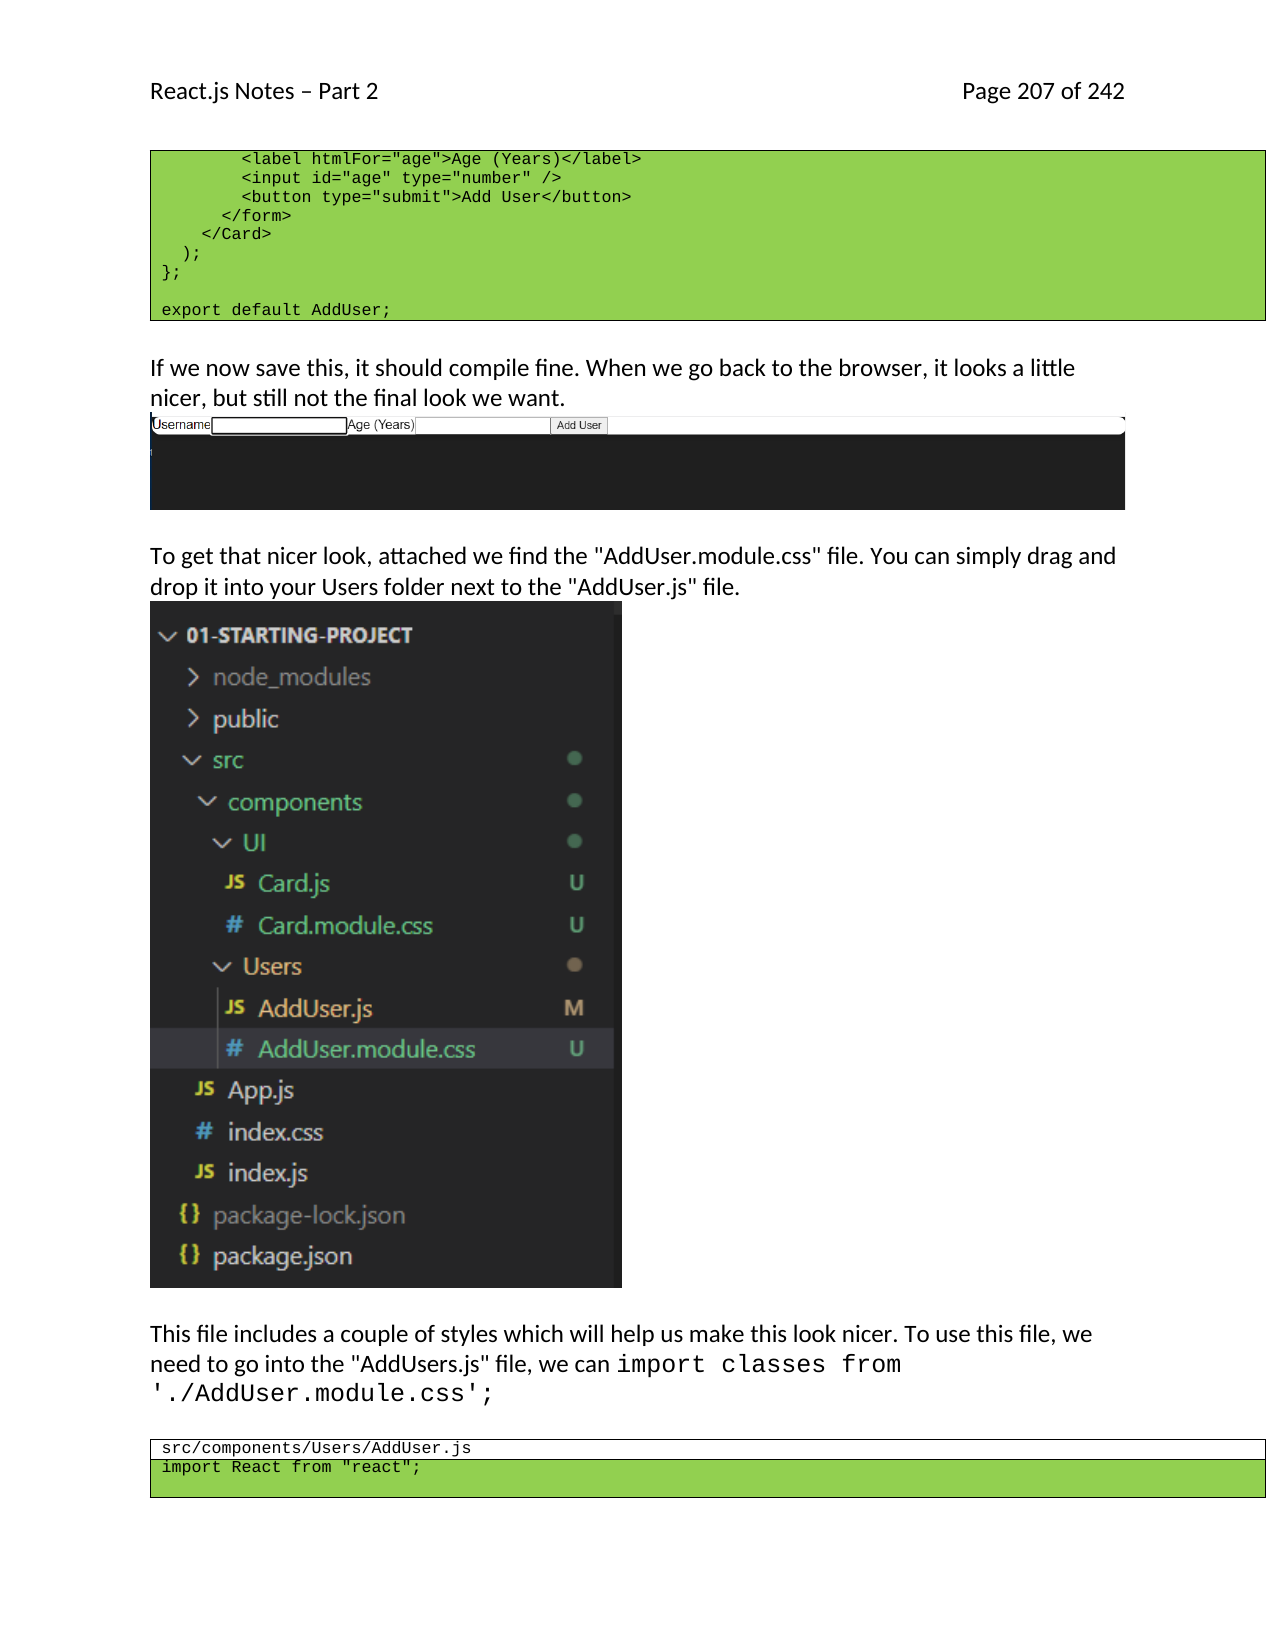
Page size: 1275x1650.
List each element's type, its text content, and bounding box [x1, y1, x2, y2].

picture [150, 412, 1125, 510]
text This file includes a couple of styles which will help us make this look nicer. To use this file, we need to go into the "AddUsers.js" file, we can import classes from './AddUser.module.css'; [150, 1318, 1125, 1409]
table_header src/components/Users/AddUser.js [151, 1440, 1265, 1458]
text To get that nicer look, attached we find the "AddUser.module.css" file. You can simply drag and drop it into your Users folder next to the "AddUser.js" file. [150, 540, 1125, 601]
picture [150, 601, 622, 1288]
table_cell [151, 1460, 1265, 1497]
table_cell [151, 151, 1265, 320]
text If we now save this, it should compile fine. When we go back to the browser, it looks a little nicer, but still not the final look we want. [150, 352, 1125, 412]
